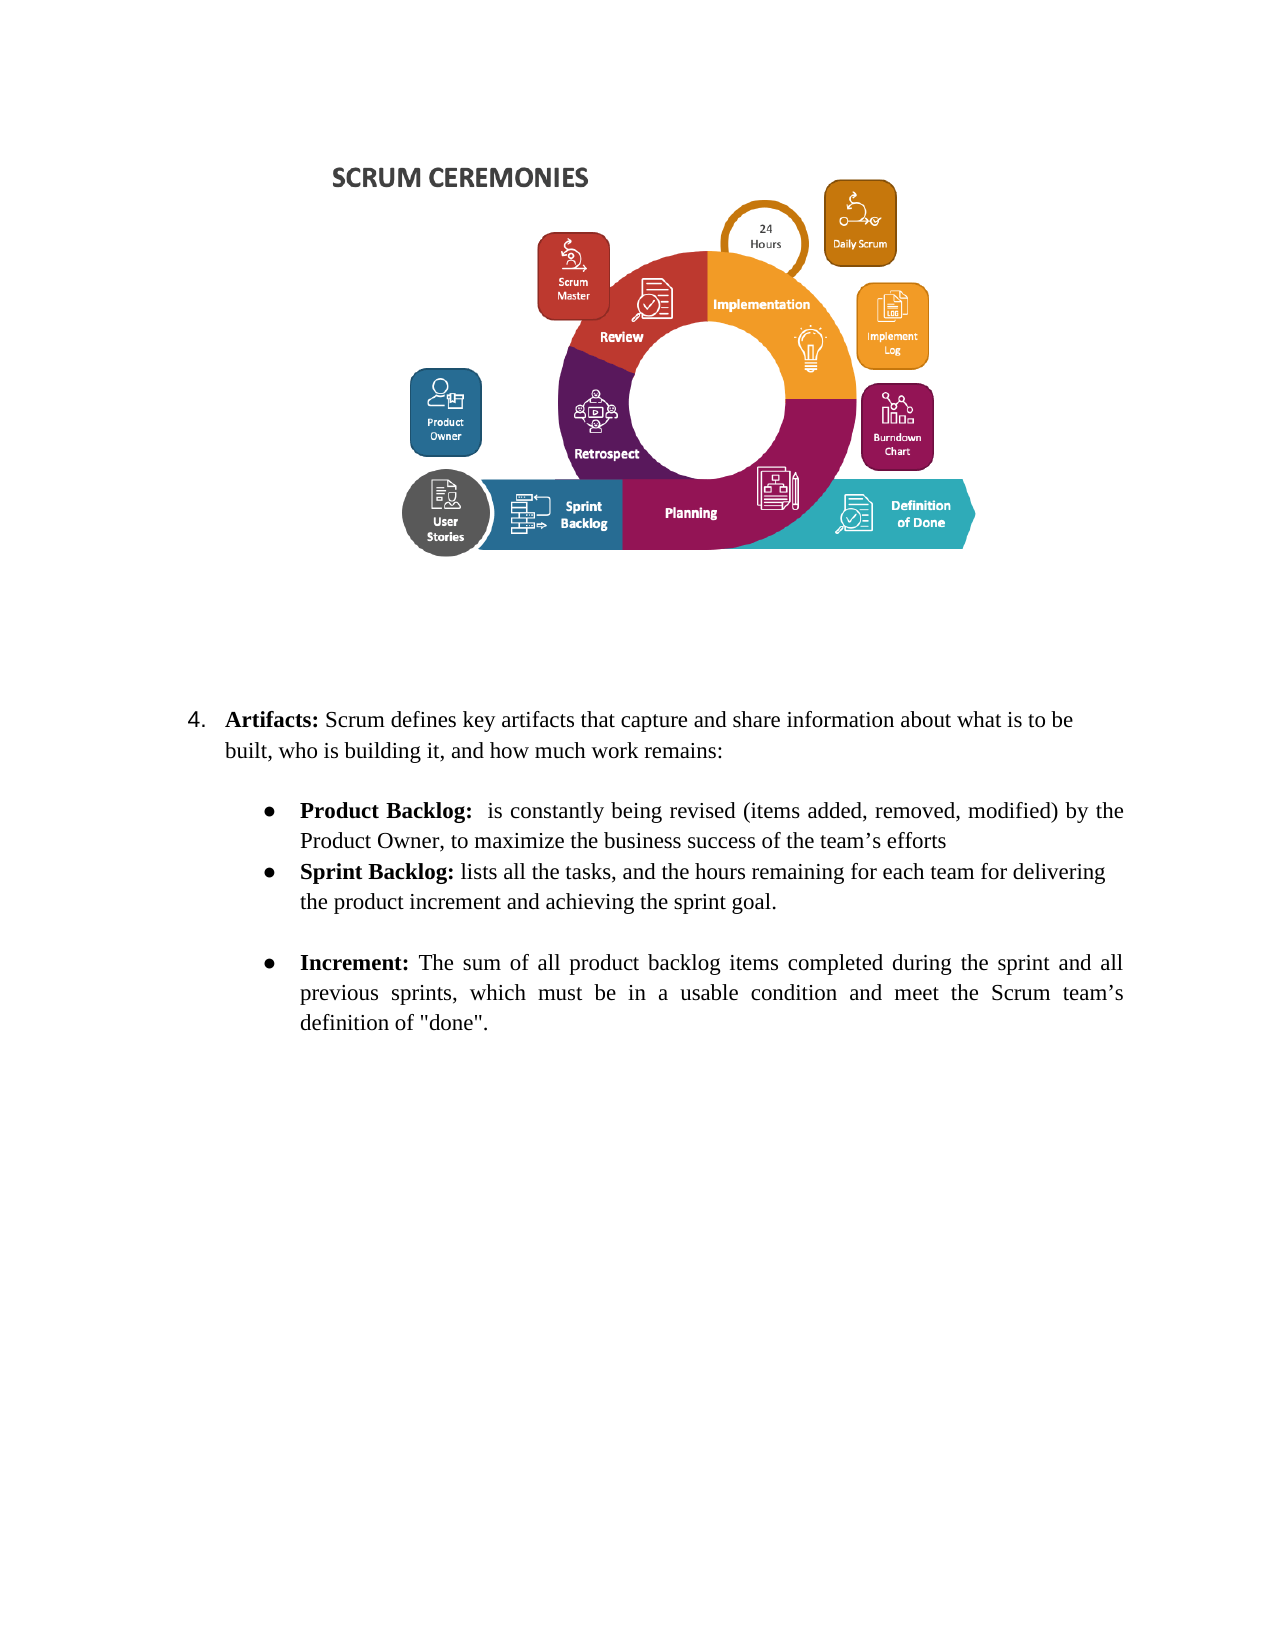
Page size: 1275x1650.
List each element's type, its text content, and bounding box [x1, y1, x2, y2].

list Sprint Backlog: lists all the tasks, and the hours remaining for each team for delivering the product increment and achieving the sprint goal. [262, 858, 1125, 944]
list Product Backlog: is constantly being revised (items added, removed, modified) by the Product Owner, to maximize the business success of the team’s efforts [262, 797, 1125, 854]
list Artifacts: Scrum defines key artifacts that capture and share information about what is to be built, who is building it, and how much work remains: [187, 706, 1125, 793]
list Increment: The sum of all product backlog items completed during the sprint and all previous sprints, which must be in a usable condition and meet the Scrum team’s definition of "done". [262, 948, 1125, 1035]
picture [300, 150, 1077, 587]
